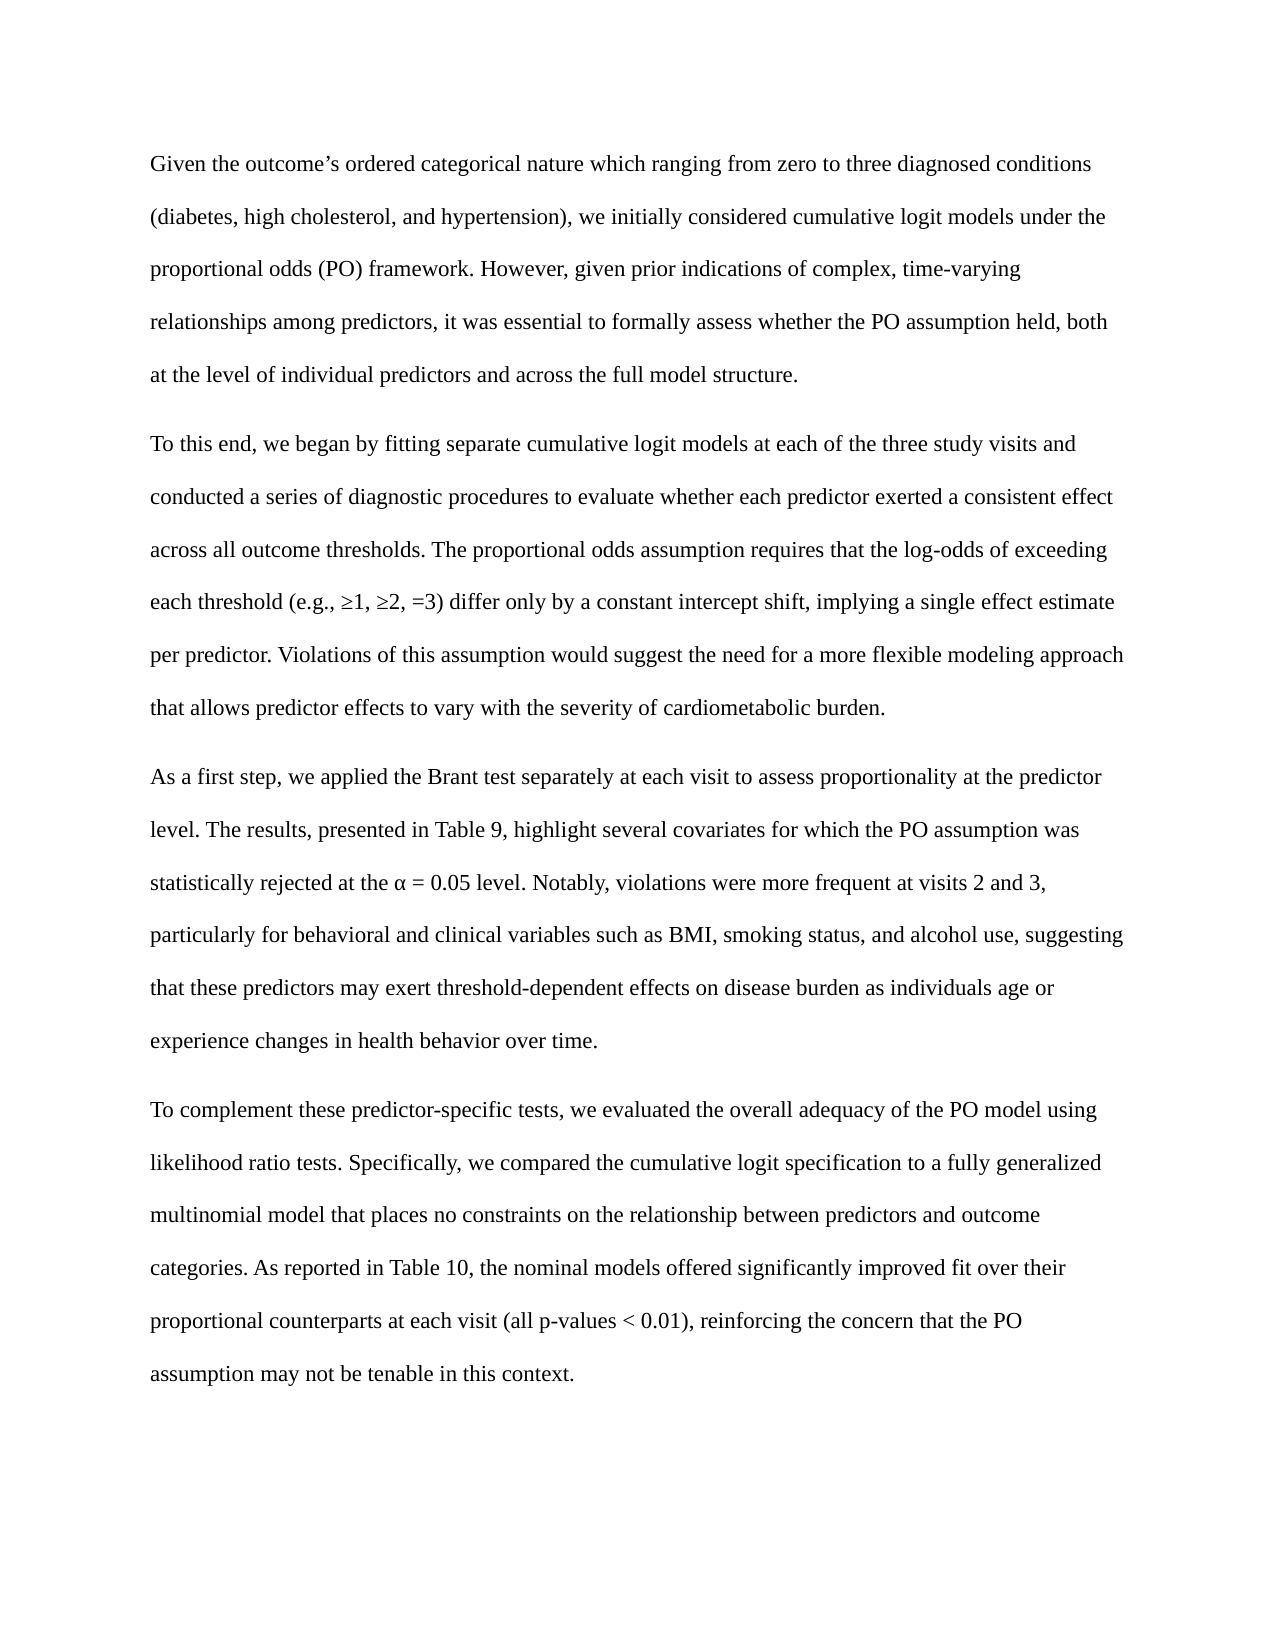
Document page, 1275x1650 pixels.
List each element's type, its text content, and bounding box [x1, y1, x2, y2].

text As a first step, we applied the Brant test separately at each visit to assess proportionality at the predictor level. The results, presented in Table 9, highlight several covariates for which the PO assumption was statistically rejected at the α = 0.05 level. Notably, violations were more frequent at visits 2 and 3, particularly for behavioral and clinical variables such as BMI, smoking status, and alcohol use, suggesting that these predictors may exert threshold-dependent effects on disease burden as individuals age or experience changes in health behavior over time. [150, 763, 1125, 1053]
text To complement these predictor-specific tests, we evaluated the overall adequacy of the PO model using likelihood ratio tests. Specifically, we compared the cumulative logit specification to a fully generalized multinomial model that places no constraints on the relationship between predictors and outcome categories. As reported in Table 10, the nominal models offered significantly improved fit over their proportional counterparts at each visit (all p-values < 0.01), reinforcing the concern that the PO assumption may not be tenable in this context. [150, 1096, 1125, 1386]
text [150, 150, 1125, 387]
text To this end, we began by fitting separate cumulative logit models at each of the three study visits and conducted a series of diagnostic procedures to evaluate whether each predictor exerted a consistent effect across all outcome thresholds. The proportional odds assumption requires that the log-odds of exceeding each threshold (e.g., ≥1, ≥2, =3) differ only by a constant intercept shift, implying a single effect estimate per predictor. Violations of this assumption would suggest the need for a more flexible modeling approach that allows predictor effects to vary with the severity of cardiometabolic burden. [150, 430, 1125, 720]
